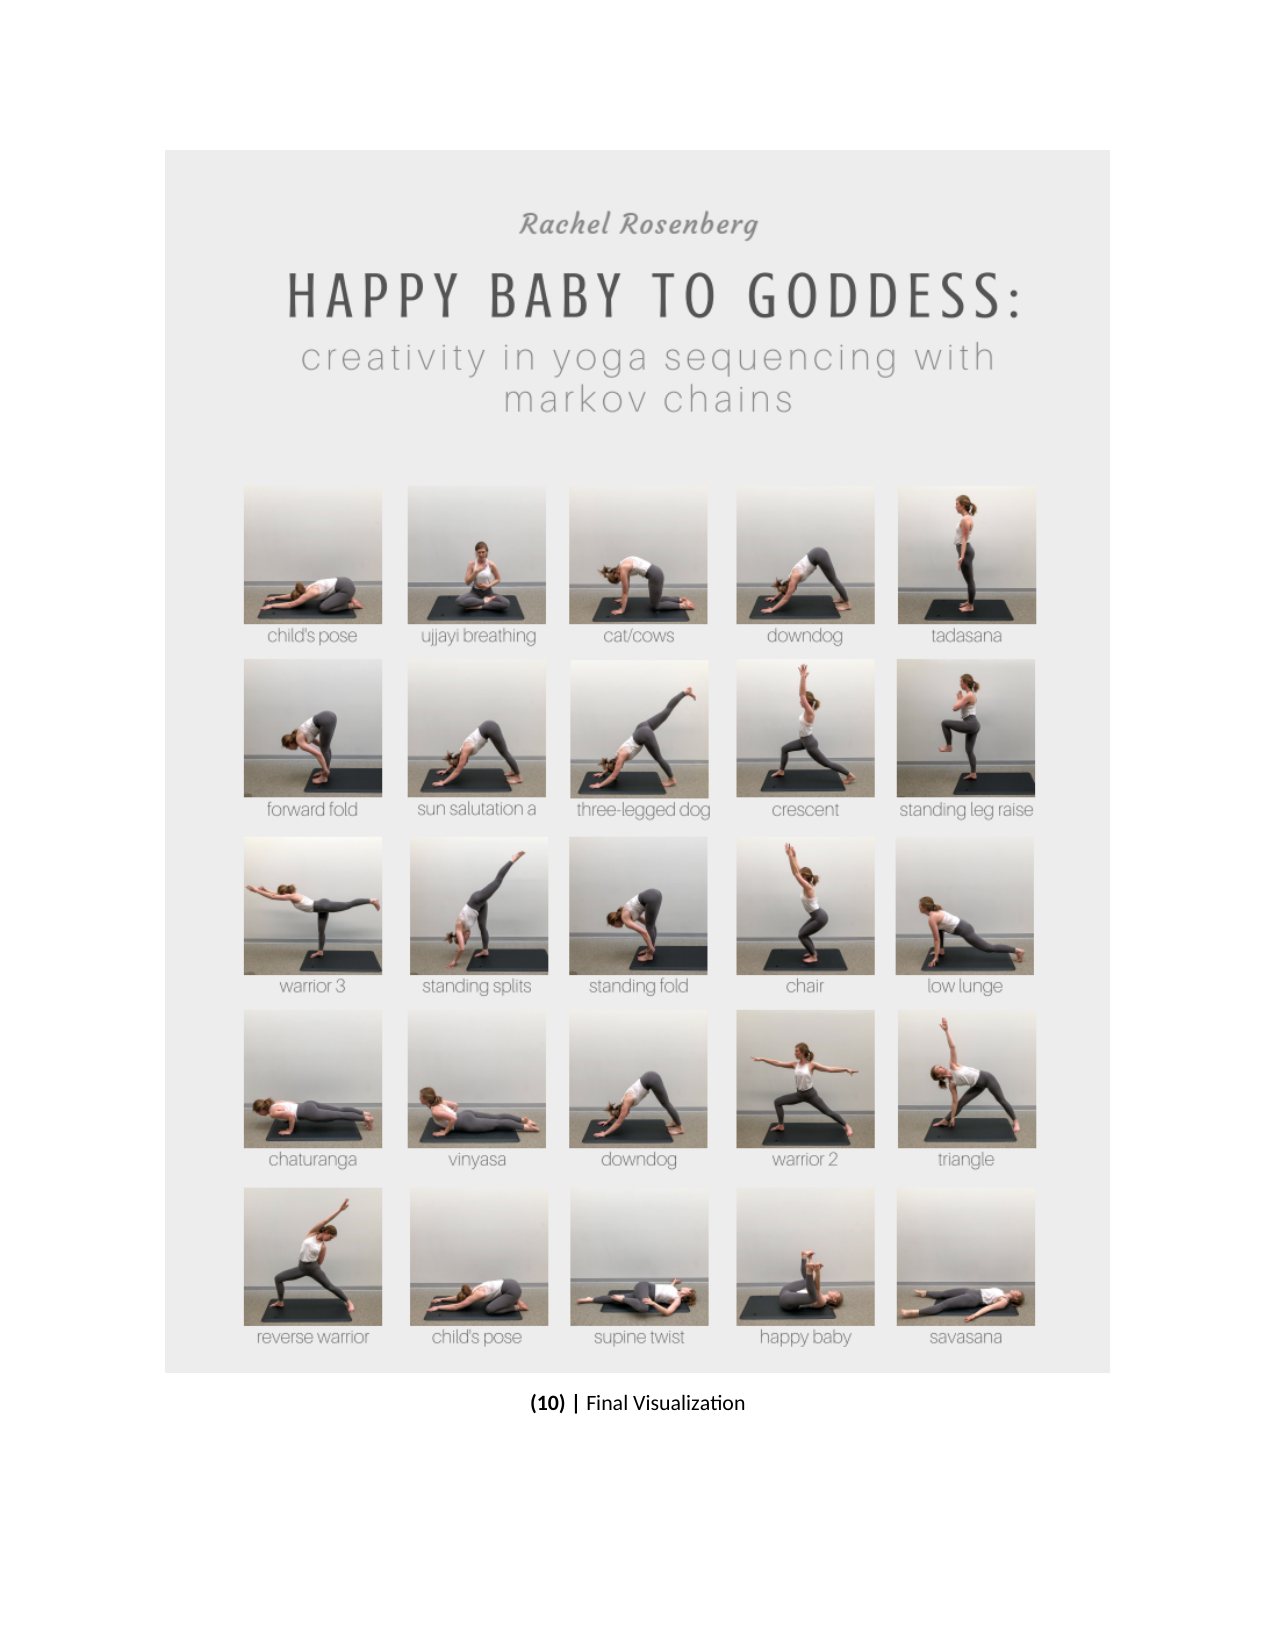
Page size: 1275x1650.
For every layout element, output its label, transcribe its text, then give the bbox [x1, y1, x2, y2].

text (10) | Final Visualization [150, 1389, 1125, 1416]
